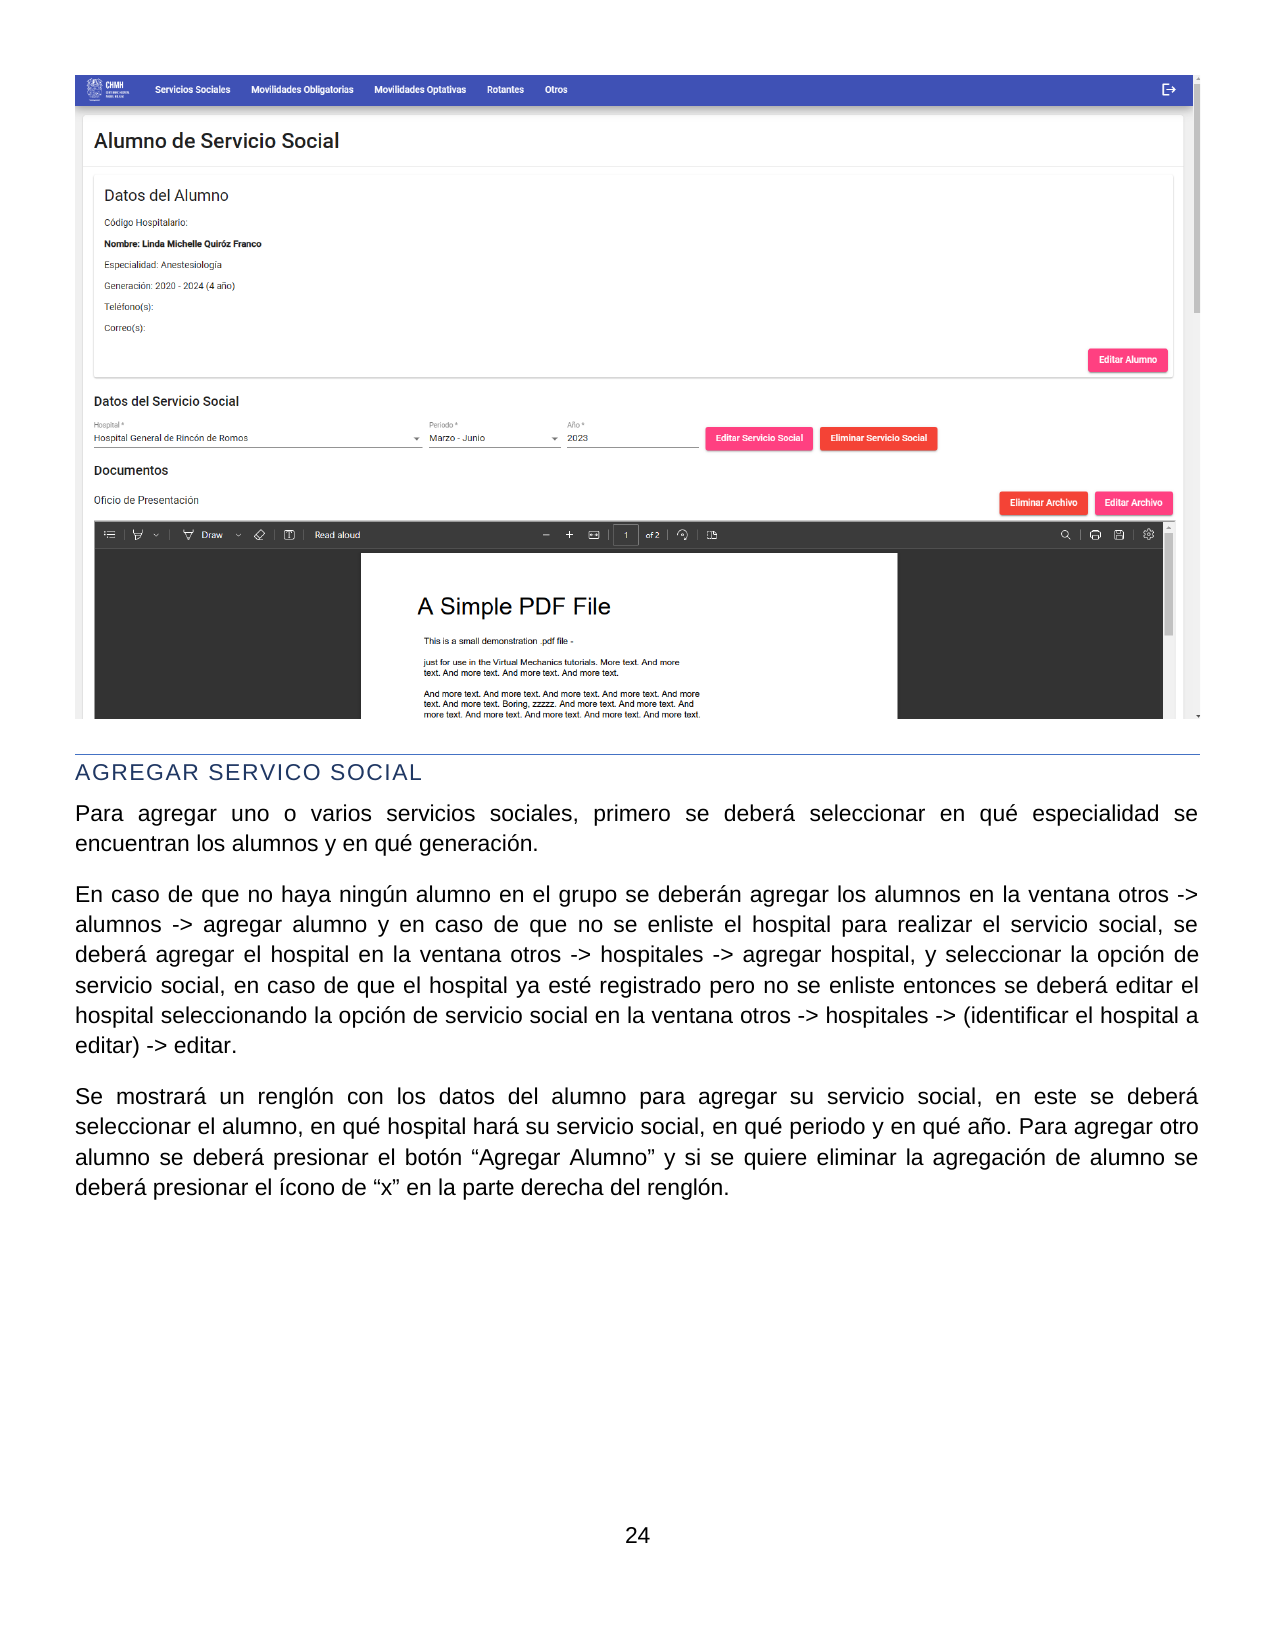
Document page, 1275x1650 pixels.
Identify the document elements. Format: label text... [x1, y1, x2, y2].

text En caso de que no haya ningún alumno en el grupo se deberán agregar los alumnos en la ventana otros -> alumnos -> agregar alumno y en caso de que no se enliste el hospital para realizar el servicio social, se deberá agregar el hospital en la ventana otros -> hospitales -> agregar hospital, y seleccionar la opción de servicio social, en caso de que el hospital ya esté registrado pero no se enliste entonces se deberá editar el hospital seleccionando la opción de servicio social en la ventana otros -> hospitales -> (identificar el hospital a editar) -> editar. [75, 881, 1200, 1058]
text Se mostrará un renglón con los datos del alumno para agregar su servicio social, en este se deberá seleccionar el alumno, en qué hospital hará su servicio social, en qué periodo y en qué año. Para agregar otro alumno se deberá presionar el botón “Agregar Alumno” y si se quiere eliminar la agregación de alumno se deberá presionar el ícono de “x” en la parte derecha del renglón. [75, 1083, 1200, 1200]
subtitle Agregar Servico Social [75, 755, 1200, 786]
text Para agregar uno o varios servicios sociales, primero se deberá seleccionar en qué especialidad se encuentran los alumnos y en qué generación. [75, 800, 1200, 856]
picture [75, 75, 1200, 719]
